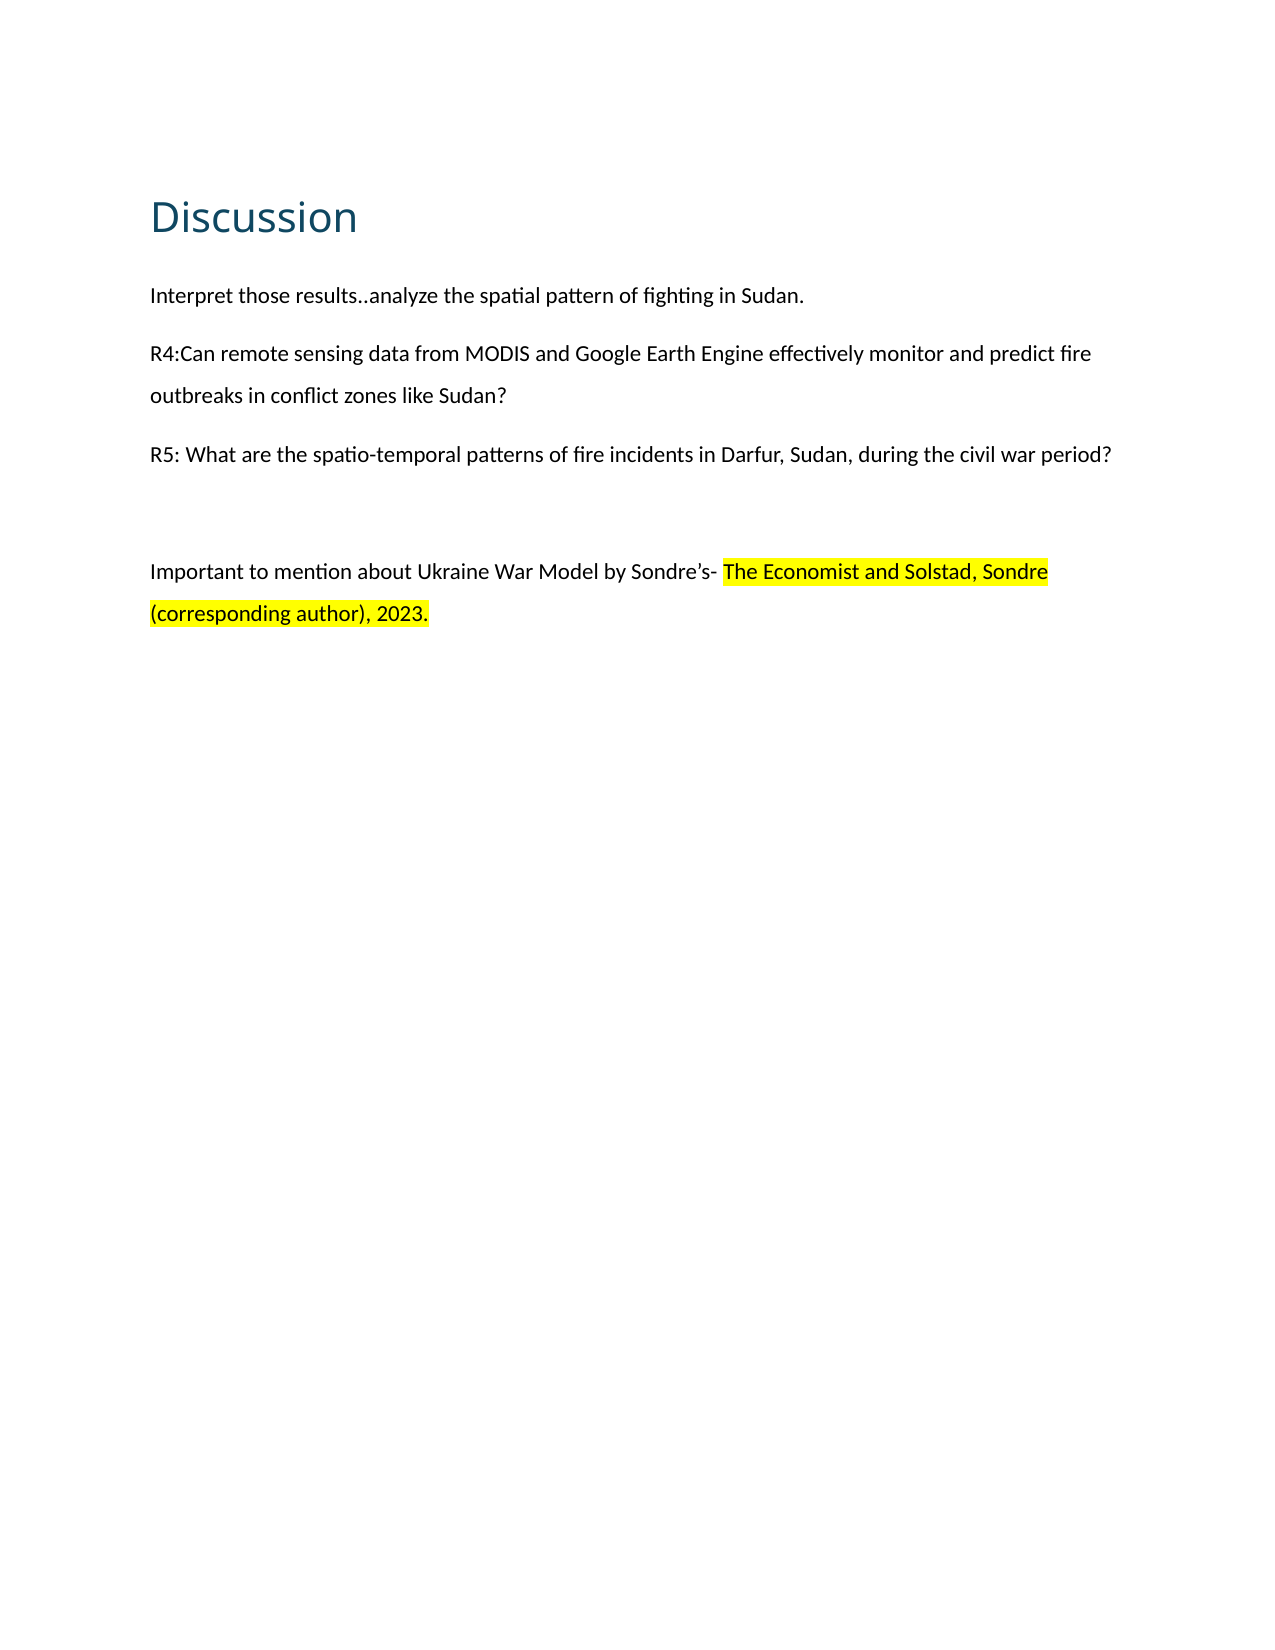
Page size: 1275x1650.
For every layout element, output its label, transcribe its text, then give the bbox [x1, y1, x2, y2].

text R4:Can remote sensing data from MODIS and Google Earth Engine effectively monitor and predict fire outbreaks in conflict zones like Sudan? [150, 339, 1125, 409]
text Important to mention about Ukraine War Model by Sondre’s- The Economist and Solstad, Sondre (corresponding author), 2023. [150, 557, 1125, 627]
subtitle Discussion [150, 187, 1125, 244]
text Interpret those results..analyze the spatial pattern of fighting in Sudan. [150, 281, 1125, 309]
text R5: What are the spatio-temporal patterns of fire incidents in Darfur, Sudan, during the civil war period? [150, 440, 1125, 468]
